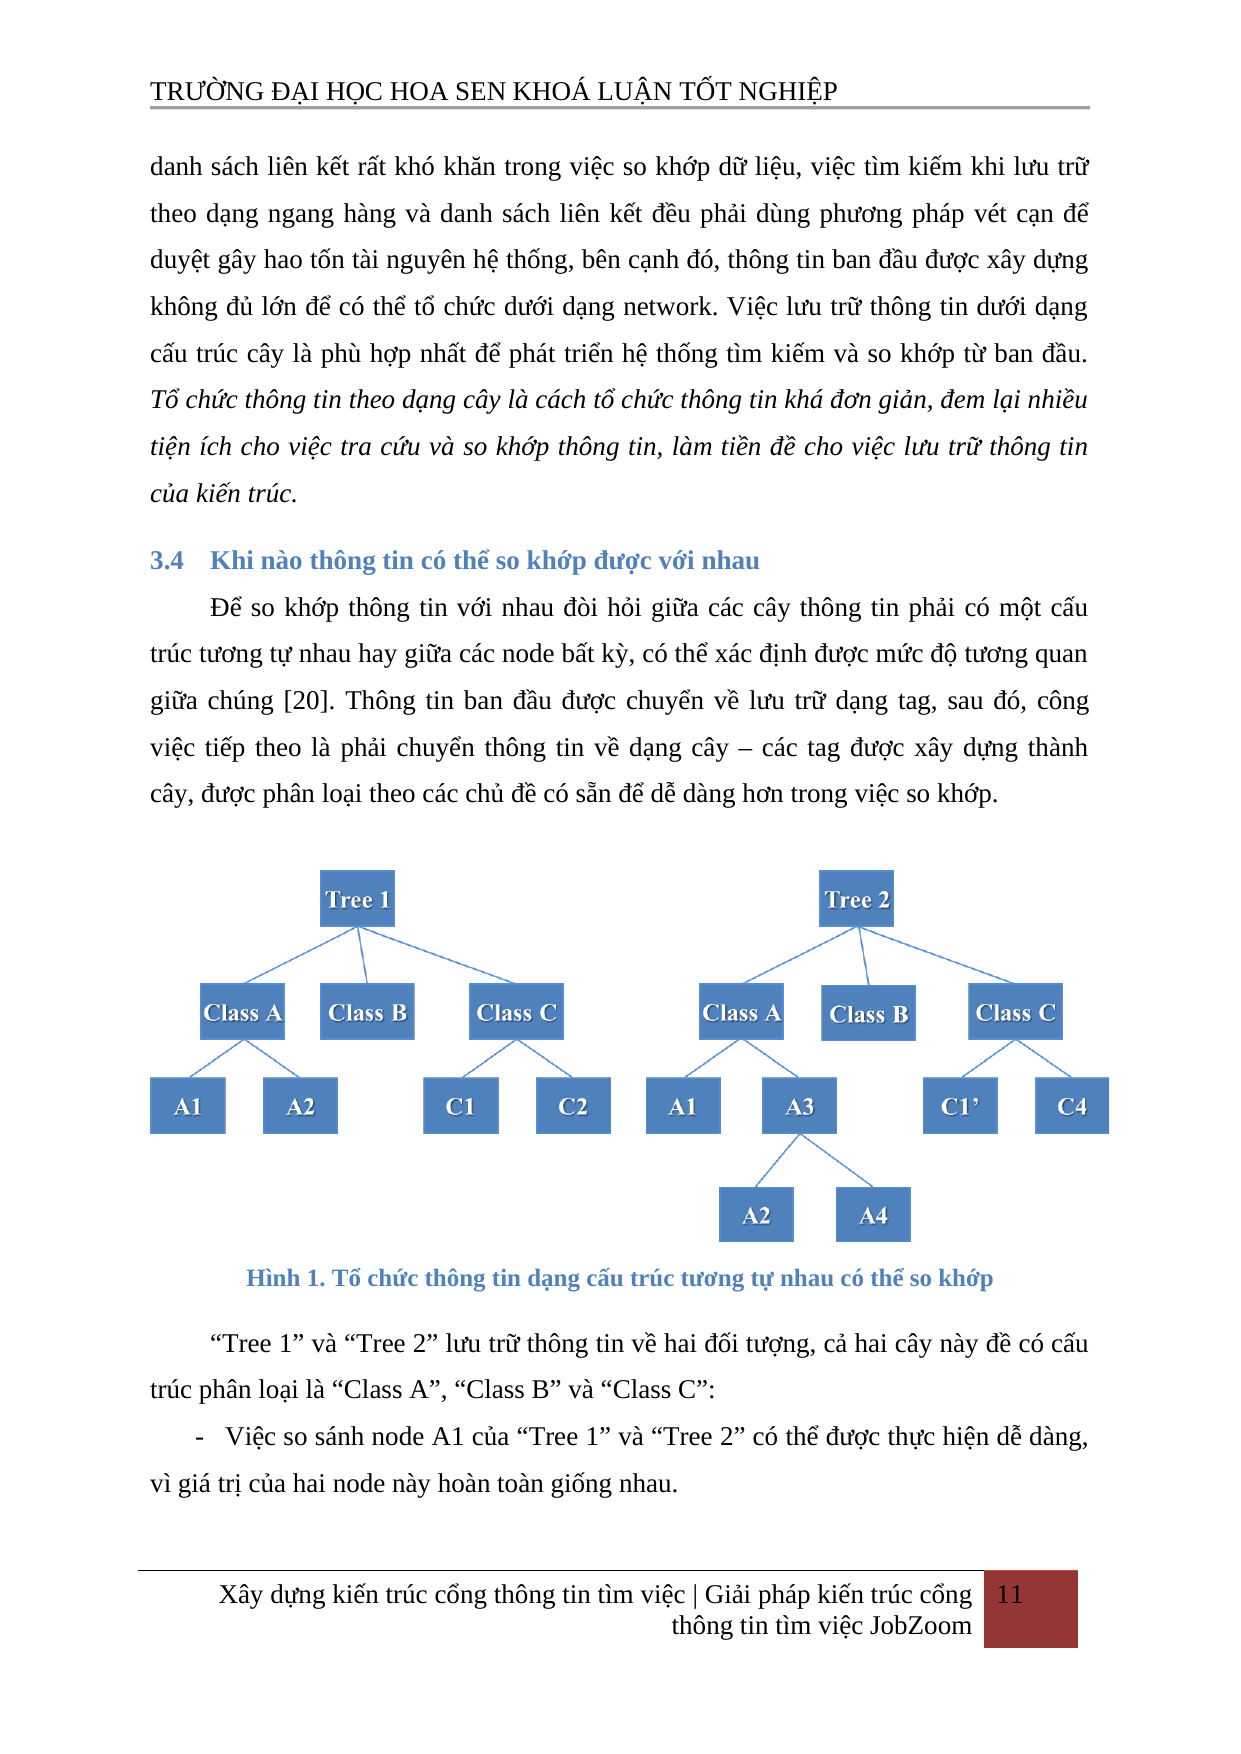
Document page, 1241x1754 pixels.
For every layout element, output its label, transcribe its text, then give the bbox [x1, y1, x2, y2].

text Để so khớp thông tin với nhau đòi hỏi giữa các cây thông tin phải có một cấu trúc tương tự nhau hay giữa các node bất kỳ, có thể xác định được mức độ tương quan giữa chúng [20]. Thông tin ban đầu được chuyển về lưu trữ dạng tag, sau đó, công việc tiếp theo là phải chuyển thông tin về dạng cây – các tag được xây dựng thành cây, được phân loại theo các chủ đề có sẵn để dễ dàng hơn trong việc so khớp. [150, 591, 1090, 809]
text Hình 1. Tổ chức thông tin dạng cấu trúc tương tự nhau có thể so khớp [150, 1263, 1090, 1292]
text “Tree 1” và “Tree 2” lưu trữ thông tin về hai đối tượng, cả hai cây này đề có cấu trúc phân loại là “Class A”, “Class B” và “Class C”: [150, 1327, 1090, 1405]
subtitle Khi nào thông tin có thể so khớp được với nhau [150, 544, 1090, 575]
list Việc so sánh node A1 của “Tree 1” và “Tree 2” có thể được thực hiện dễ dàng, vì giá trị của hai node này hoàn toàn giống nhau. [150, 1420, 1090, 1498]
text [150, 150, 1090, 508]
picture [150, 870, 1110, 1248]
